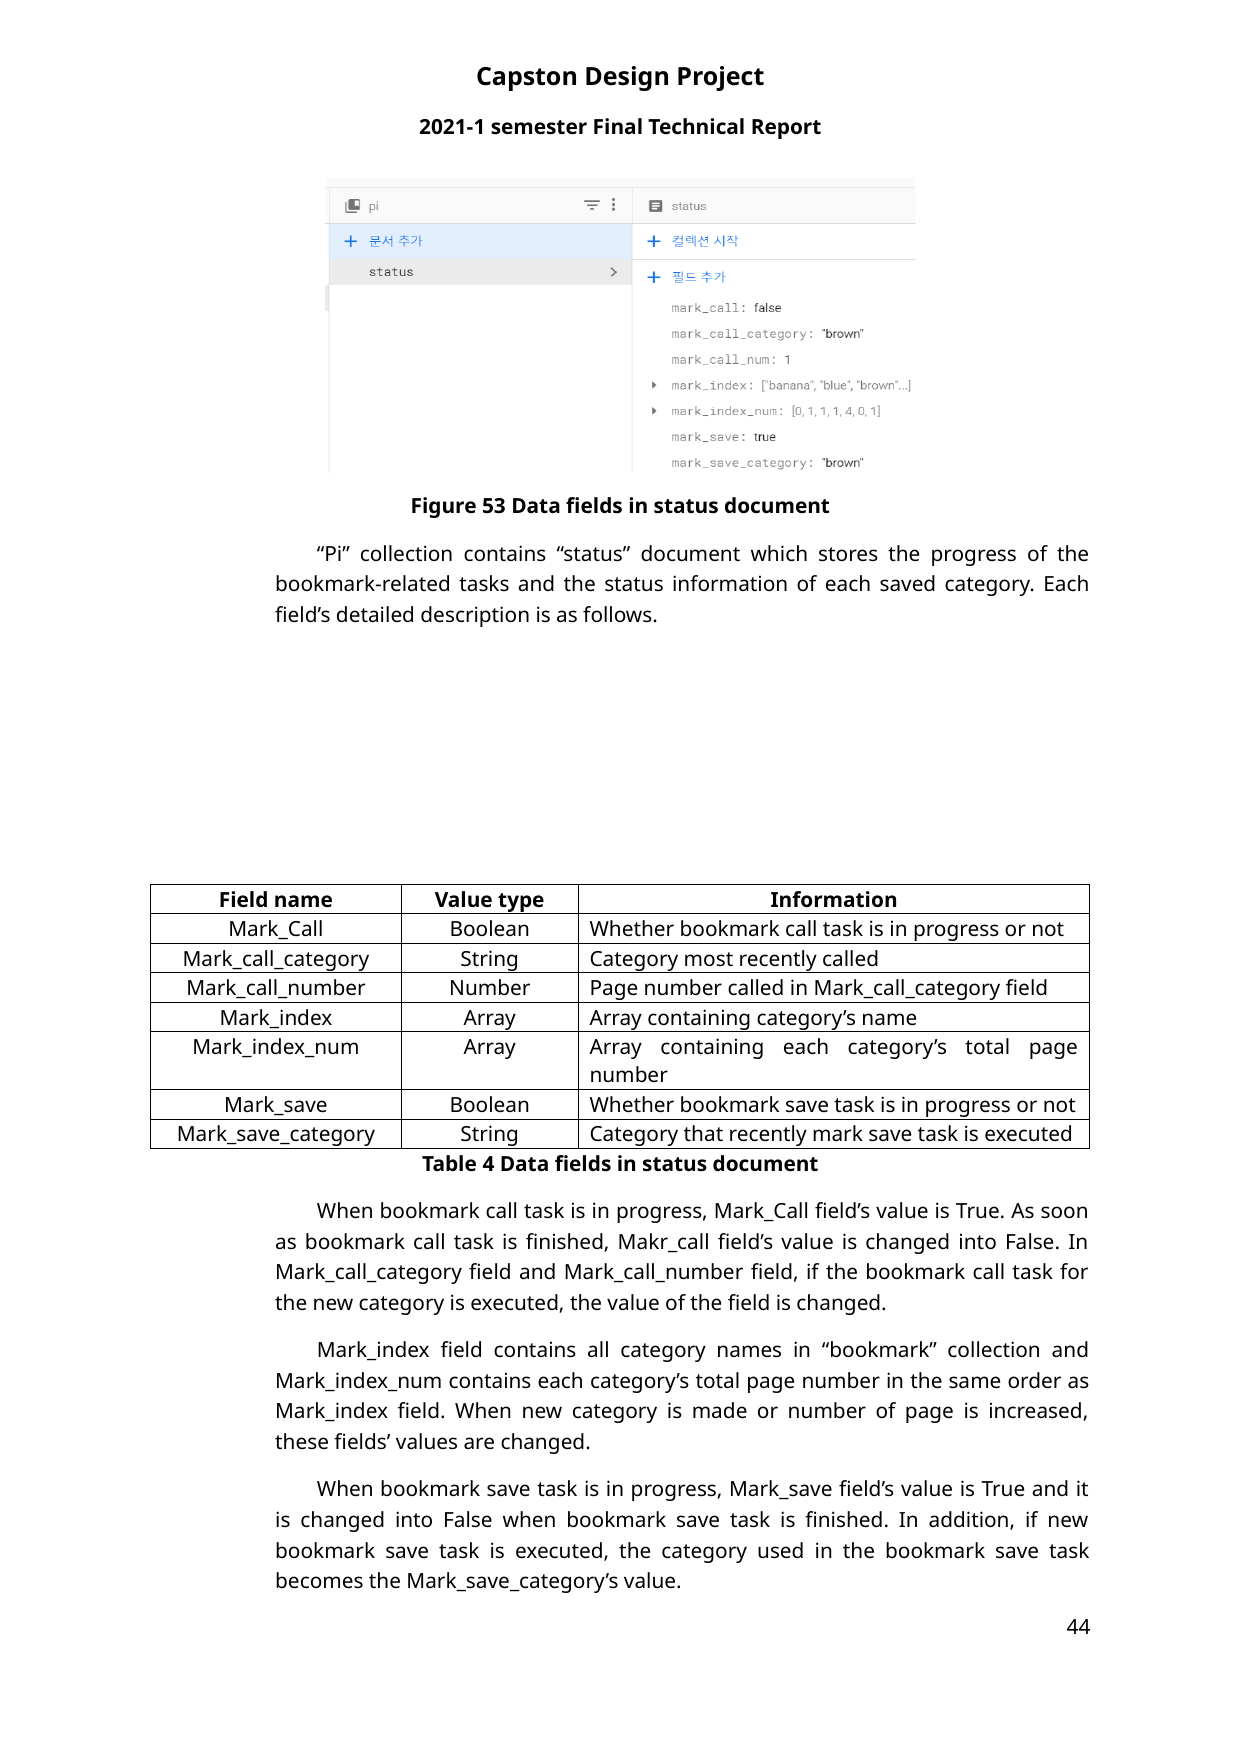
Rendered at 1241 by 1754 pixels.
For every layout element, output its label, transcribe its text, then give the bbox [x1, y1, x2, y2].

table_cell Mark_call_category [151, 944, 401, 972]
table_cell Mark_index [151, 1003, 401, 1031]
table_cell Boolean [402, 914, 578, 943]
table_cell Mark_save [151, 1090, 401, 1118]
table_cell Array containing category’s name [579, 1003, 1089, 1031]
list Mark_index field contains all category names in “bookmark” collection and Mark_index_num contains each category’s total page number in the same order as Mark_index field. When new category is made or number of page is increased, these fields’ values are changed. [275, 1335, 1090, 1456]
table_cell Whether bookmark call task is in progress or not [579, 914, 1089, 943]
table_cell Boolean [402, 1090, 578, 1118]
table_cell Mark_call_number [151, 973, 401, 1002]
table_header Value type [402, 885, 578, 913]
list When bookmark save task is in progress, Mark_save field’s value is True and it is changed into False when bookmark save task is finished. In addition, if new bookmark save task is executed, the category used in the bookmark save task becomes the Mark_save_category’s value. [275, 1474, 1090, 1595]
table_cell String [402, 944, 578, 972]
table_cell Category most recently called [579, 944, 1089, 972]
table_header Information [579, 885, 1089, 913]
list When bookmark call task is in progress, Mark_Call field’s value is True. As soon as bookmark call task is finished, Makr_call field’s value is changed into False. In Mark_call_category field and Mark_call_number field, if the bookmark call task for the new category is executed, the value of the field is changed. [275, 1196, 1090, 1317]
table_cell Number [402, 973, 578, 1002]
table_cell Mark_Call [151, 914, 401, 943]
table_cell Category that recently mark save task is executed [579, 1120, 1089, 1148]
table_cell Array [402, 1032, 578, 1089]
table_cell Whether bookmark save task is in progress or not [579, 1090, 1089, 1118]
table_cell Mark_index_num [151, 1032, 401, 1089]
table_header Field name [151, 885, 401, 913]
picture [325, 177, 916, 473]
list “Pi” collection contains “status” document which stores the progress of the bookmark-related tasks and the status information of each saved category. Each field’s detailed description is as follows. [275, 539, 1090, 628]
table_cell Page number called in Mark_call_category field [579, 973, 1089, 1002]
table_cell Array [402, 1003, 578, 1031]
table_cell String [402, 1120, 578, 1148]
table_cell Mark_save_category [151, 1120, 401, 1148]
table_cell Array containing each category’s total page number [579, 1032, 1089, 1089]
